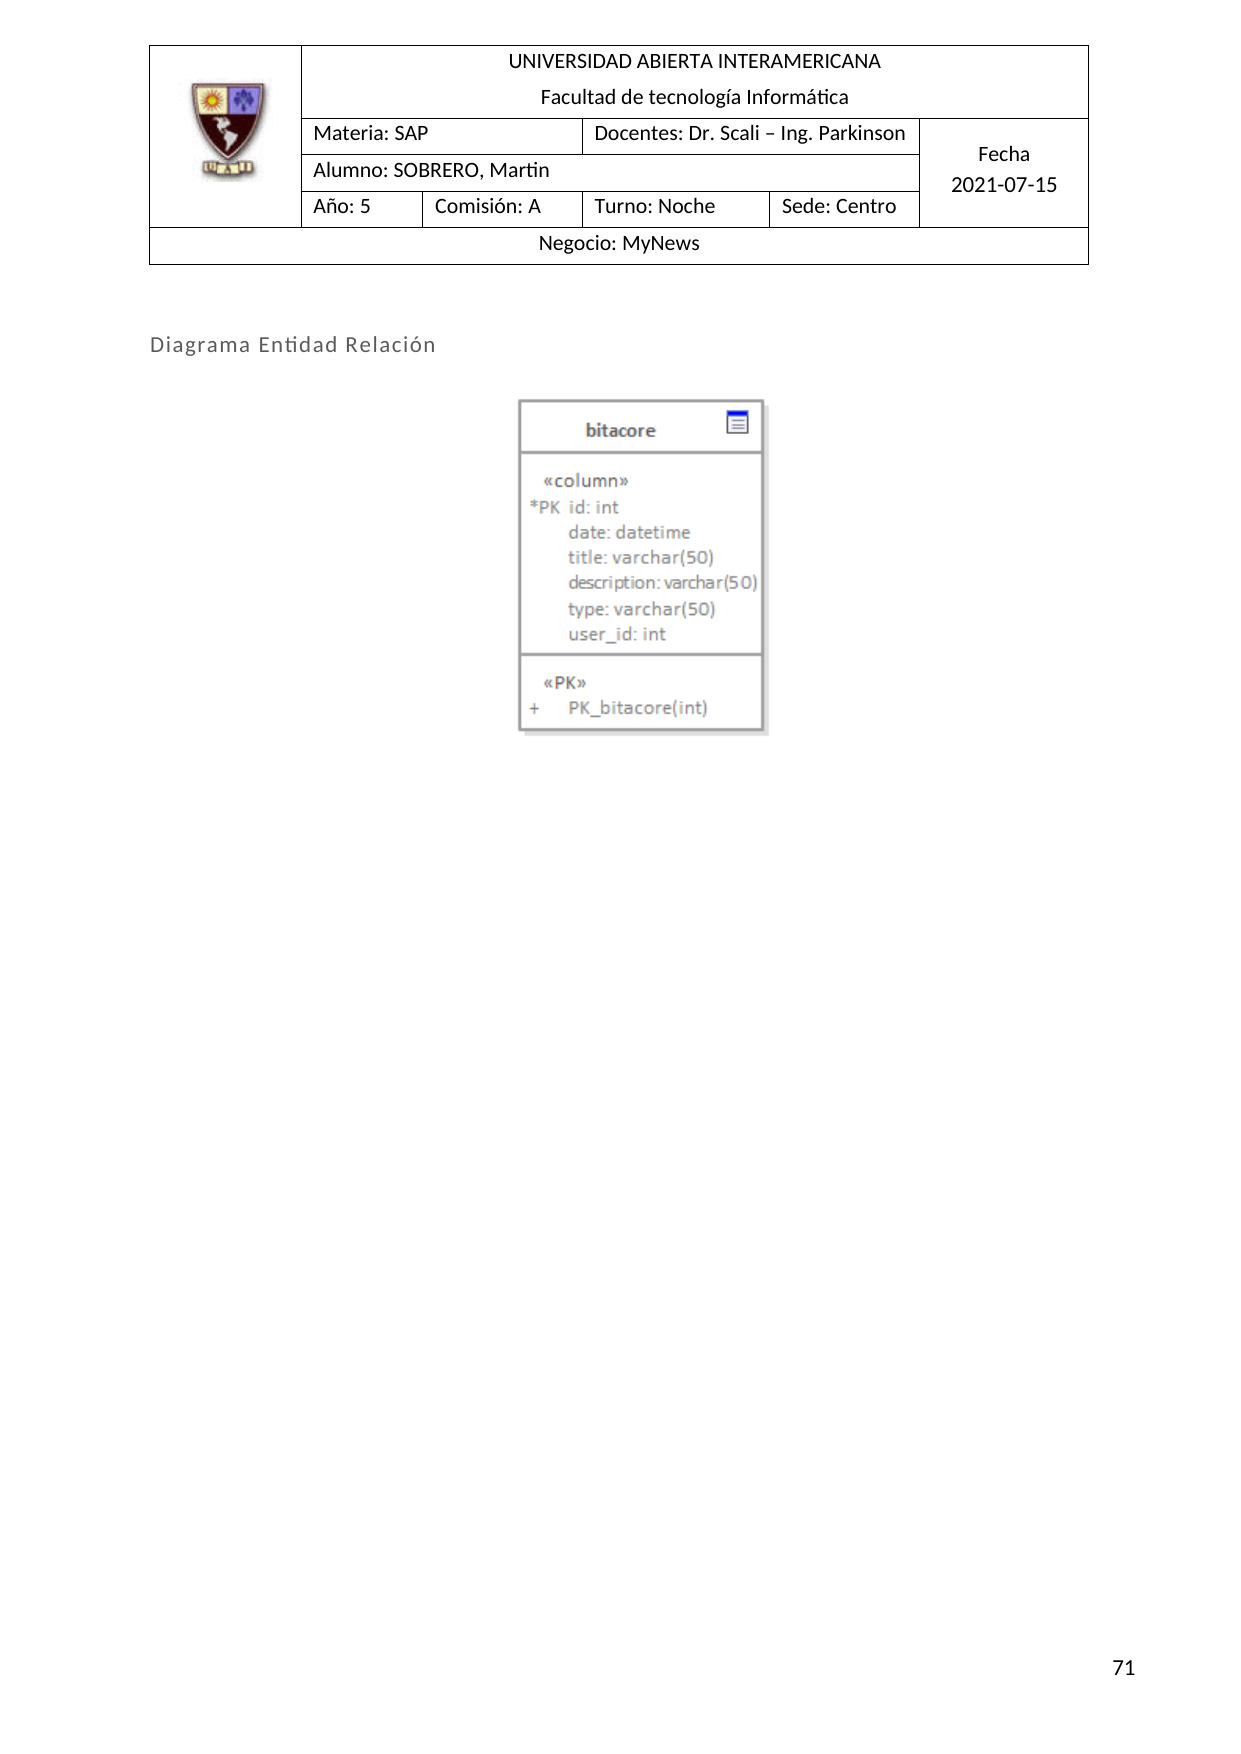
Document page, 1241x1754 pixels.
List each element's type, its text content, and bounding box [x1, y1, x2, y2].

picture [509, 387, 777, 744]
picture [177, 74, 278, 187]
subtitle Diagrama Entidad Relación [150, 330, 1135, 358]
